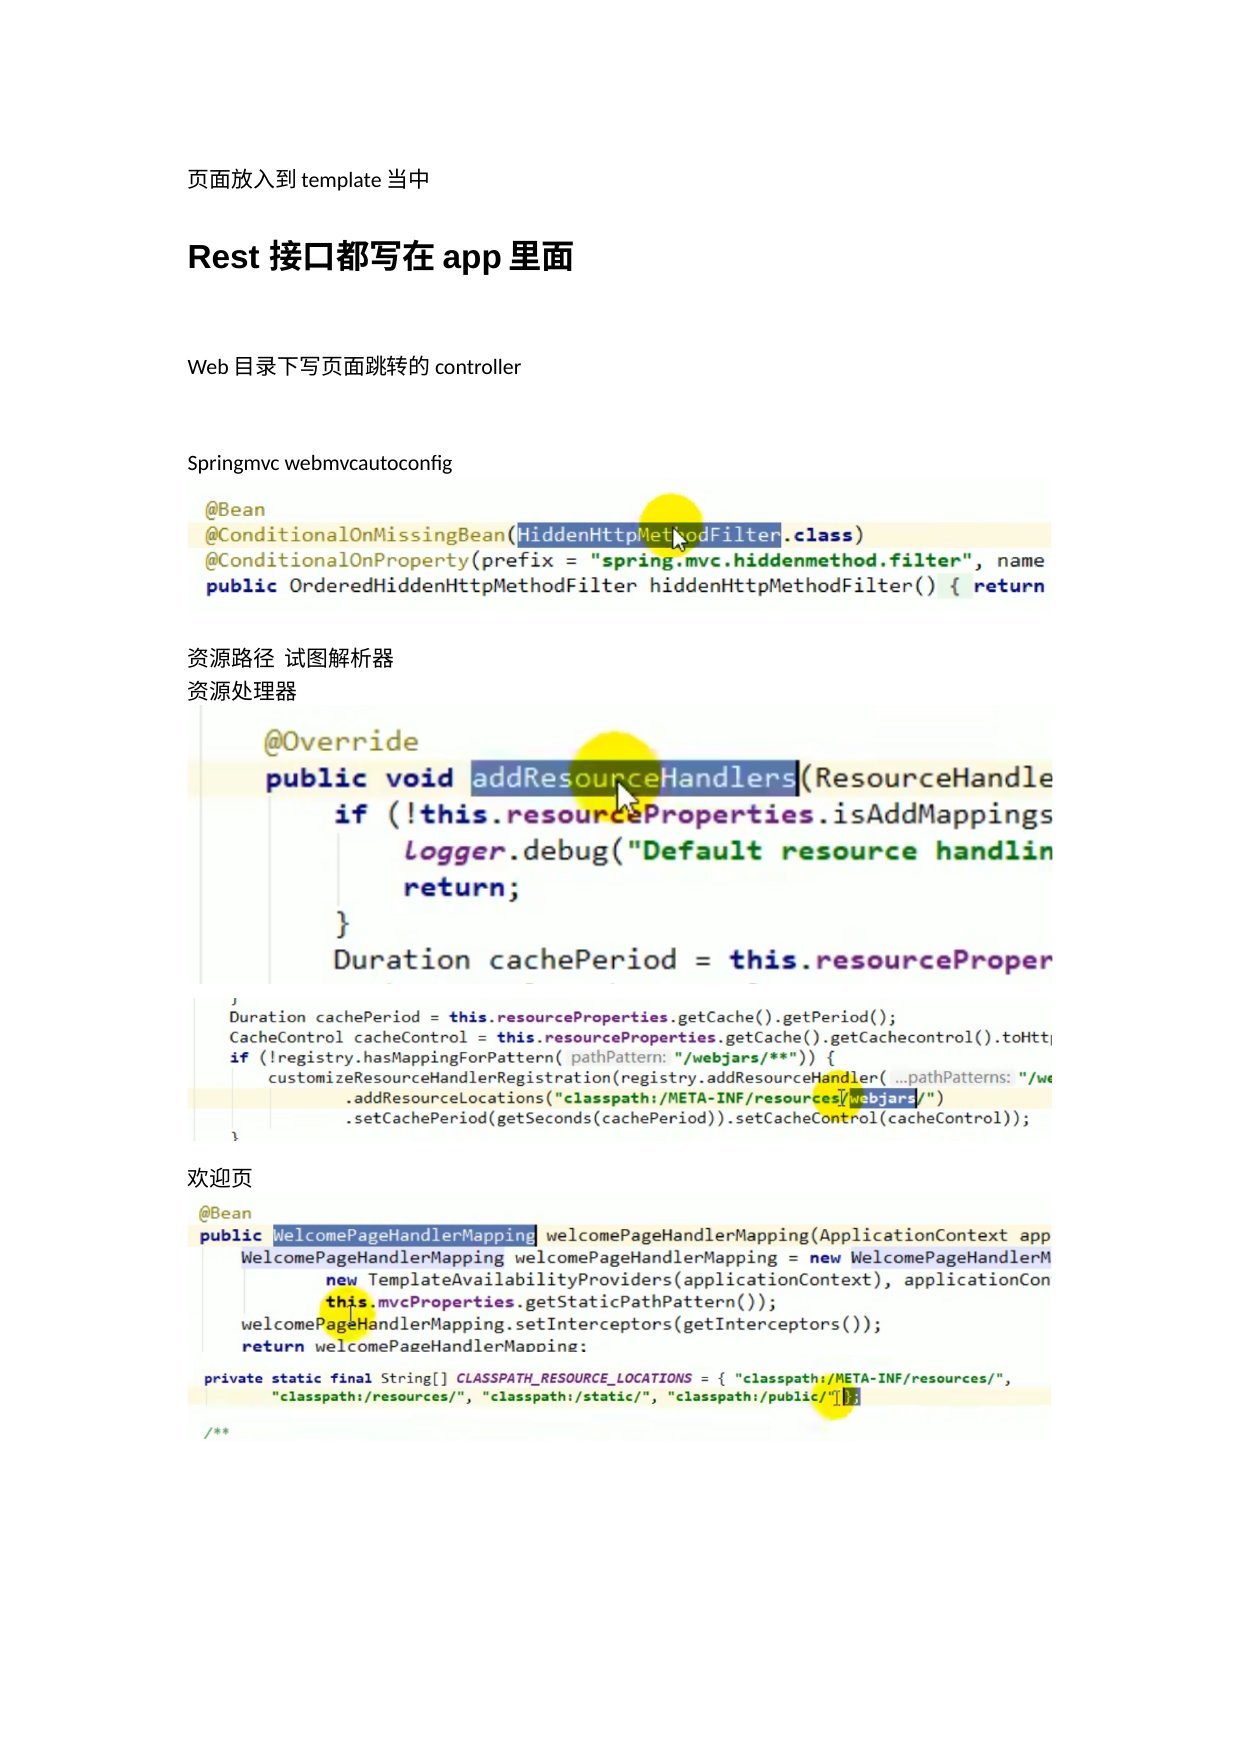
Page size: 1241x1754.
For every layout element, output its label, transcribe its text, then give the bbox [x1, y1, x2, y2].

picture [187, 1355, 1051, 1441]
subtitle Rest 接口都写在app里面 [187, 222, 1053, 287]
text Springmvc webmvcautoconfig [187, 446, 1053, 478]
text 资源路径 试图解析器 [187, 641, 1053, 673]
picture [187, 1193, 1052, 1352]
picture [187, 478, 1052, 612]
picture [187, 705, 1053, 984]
text 资源处理器 [187, 673, 1053, 705]
text Web 目录下写页面跳转的controller [187, 348, 1053, 381]
picture [187, 998, 1052, 1141]
text 页面放入到template 当中 [187, 162, 1053, 194]
text 欢迎页 [187, 1161, 1053, 1193]
